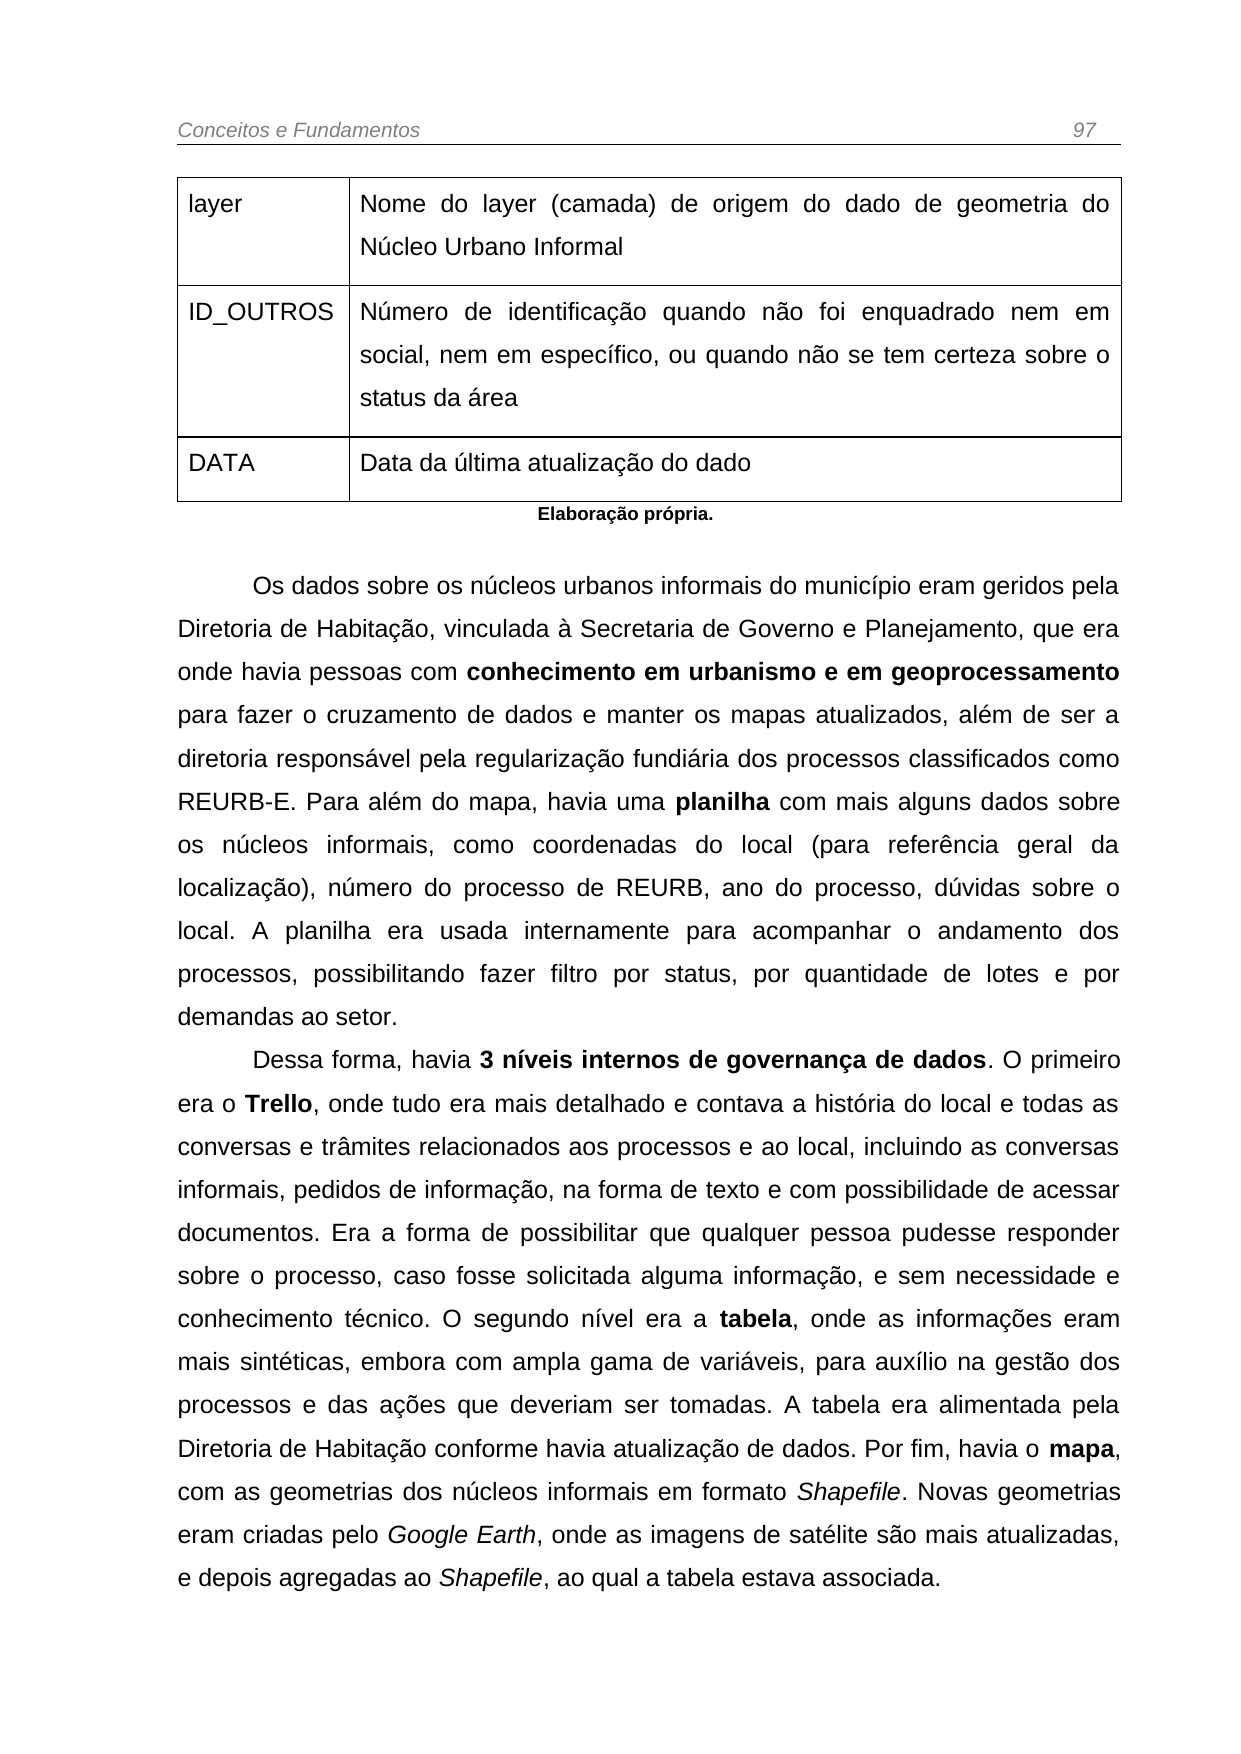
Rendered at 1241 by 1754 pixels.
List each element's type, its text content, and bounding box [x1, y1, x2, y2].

text Dessa forma, havia 3 níveis internos de governança de dados. O primeiro era o Trello, onde tudo era mais detalhado e contava a história do local e todas as conversas e trâmites relacionados aos processos e ao local, incluindo as conversas informais, pedidos de informação, na forma de texto e com possibilidade de acessar documentos. Era a forma de possibilitar que qualquer pessoa pudesse responder sobre o processo, caso fosse solicitada alguma informação, e sem necessidade e conhecimento técnico. O segundo nível era a tabela, onde as informações eram mais sintéticas, embora com ampla gama de variáveis, para auxílio na gestão dos processos e das ações que deveriam ser tomadas. A tabela era alimentada pela Diretoria de Habitação conforme havia atualização de dados. Por fim, havia o mapa, com as geometrias dos núcleos informais em formato Shapefile. Novas geometrias eram criadas pelo Google Earth, onde as imagens de satélite são mais atualizadas, e depois agregadas ao Shapefile, ao qual a tabela estava associada. [177, 1046, 1121, 1592]
table_cell ID_OUTROS [178, 286, 349, 436]
table_cell DATA [178, 438, 349, 501]
table_cell Data da última atualização do dado [350, 438, 1121, 501]
table_cell Nome do layer (camada) de origem do dado de geometria do Núcleo Urbano Informal [350, 178, 1121, 285]
text Elaboração própria. [177, 502, 1074, 524]
table_cell layer [178, 178, 349, 285]
text Os dados sobre os núcleos urbanos informais do município eram geridos pela Diretoria de Habitação, vinculada à Secretaria de Governo e Planejamento, que era onde havia pessoas com conhecimento em urbanismo e em geoprocessamento para fazer o cruzamento de dados e manter os mapas atualizados, além de ser a diretoria responsável pela regularização fundiária dos processos classificados como REURB-E. Para além do mapa, havia uma planilha com mais alguns dados sobre os núcleos informais, como coordenadas do local (para referência geral da localização), número do processo de REURB, ano do processo, dúvidas sobre o local. A planilha era usada internamente para acompanhar o andamento dos processos, possibilitando fazer filtro por status, por quantidade de lotes e por demandas ao setor. [177, 571, 1121, 1031]
table_cell Número de identificação quando não foi enquadrado nem em social, nem em específico, ou quando não se tem certeza sobre o status da área [350, 286, 1121, 436]
